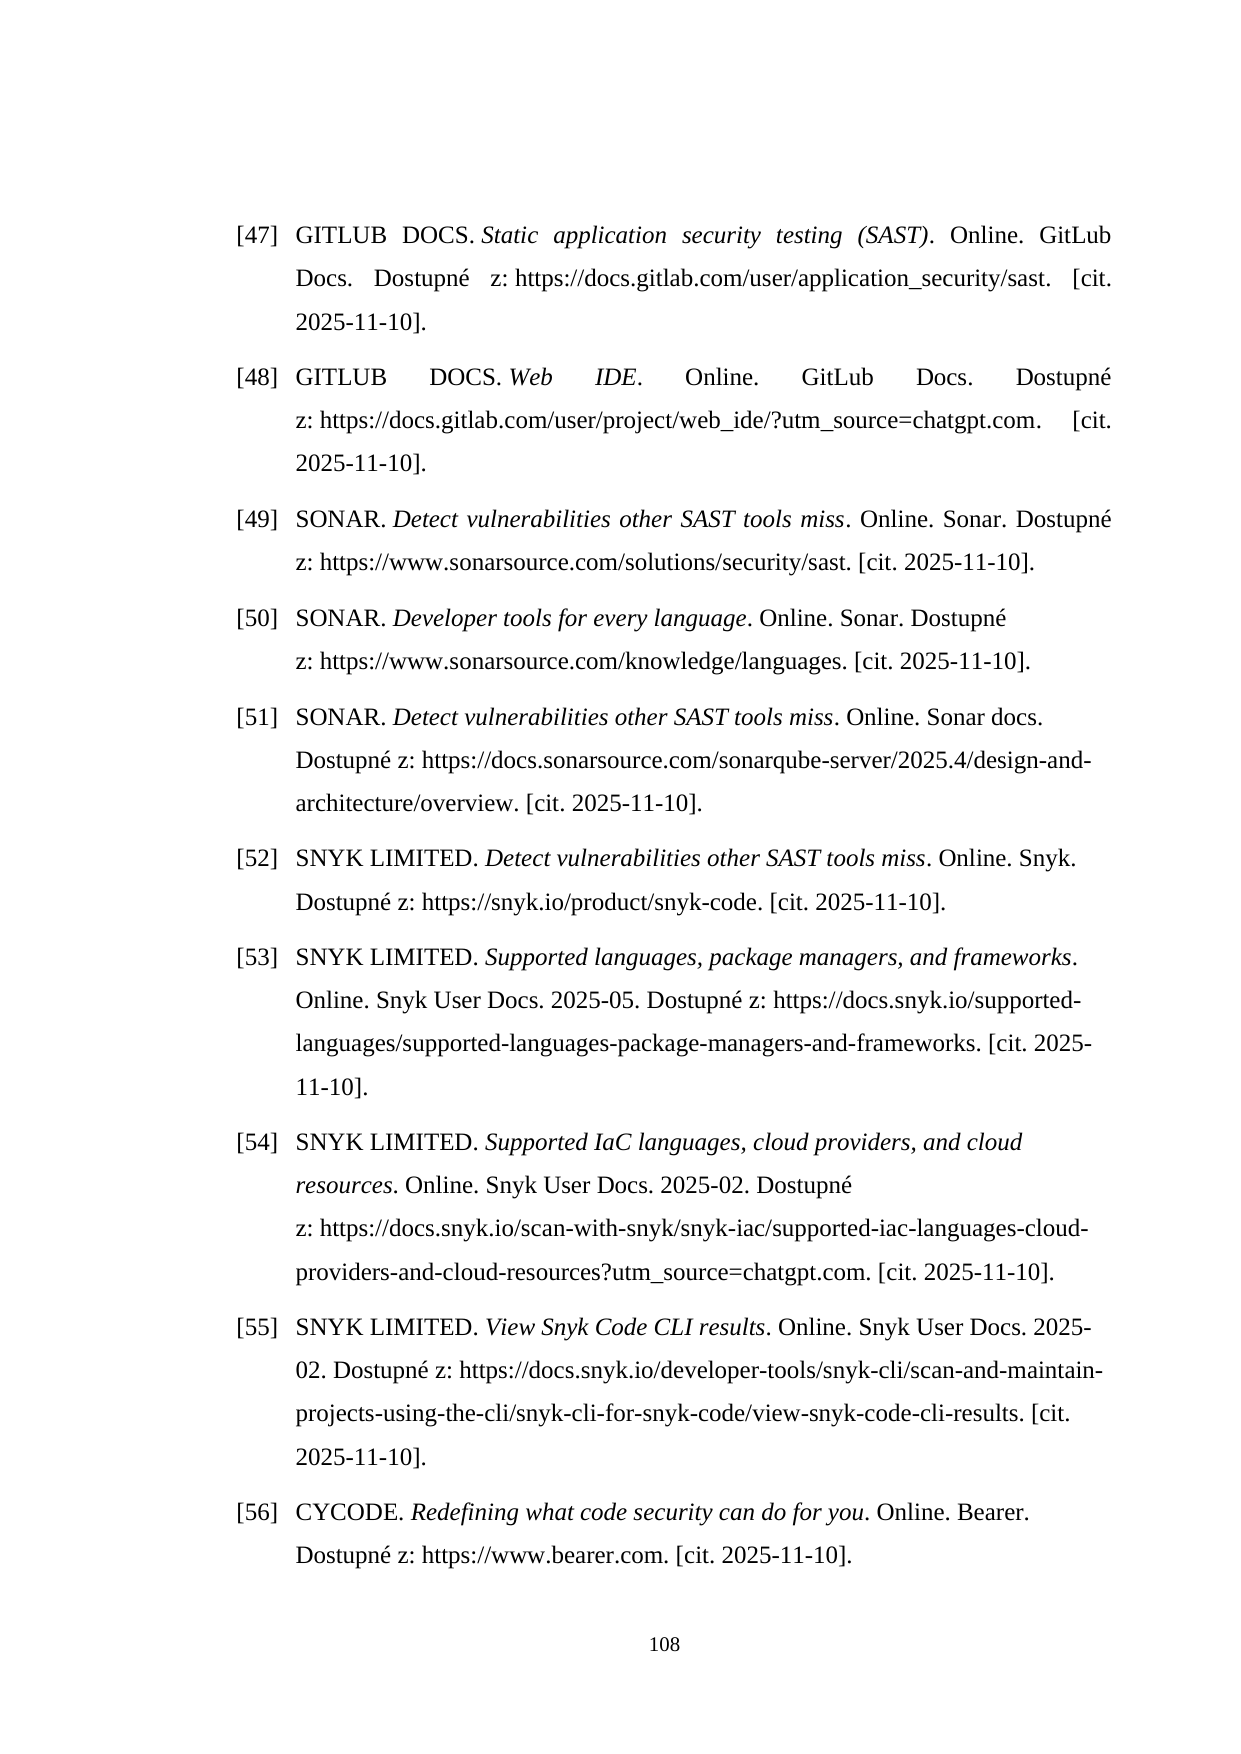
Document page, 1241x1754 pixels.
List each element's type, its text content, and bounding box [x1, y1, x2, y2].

text SONAR. Detect vulnerabilities other SAST tools miss. Online. Sonar. Dostupné z: https://www.sonarsource.com/solutions/security/sast. [cit. 2025-11-10]. [236, 504, 1112, 576]
text SNYK LIMITED. Supported IaC languages, cloud providers, and cloud resources. Online. Snyk User Docs. 2025-02. Dostupné z: https://docs.snyk.io/scan-with-snyk/snyk-iac/supported-iac-languages-cloud-providers-and-cloud-resources?utm_source=chatgpt.com. [cit. 2025-11-10]. [236, 1127, 1112, 1285]
text CYCODE. Redefining what code security ‍can do for you. Online. Bearer. Dostupné z: https://www.bearer.com. [cit. 2025-11-10]. [236, 1497, 1112, 1569]
text SNYK LIMITED. View Snyk Code CLI results. Online. Snyk User Docs. 2025-02. Dostupné z: https://docs.snyk.io/developer-tools/snyk-cli/scan-and-maintain-projects-using-the-cli/snyk-cli-for-snyk-code/view-snyk-code-cli-results. [cit. 2025-11-10]. [236, 1312, 1112, 1470]
text SNYK LIMITED. Detect vulnerabilities other SAST tools miss. Online. Snyk. Dostupné z: https://snyk.io/product/snyk-code. [cit. 2025-11-10]. [236, 843, 1112, 915]
text SNYK LIMITED. Supported languages, package managers, and frameworks. Online. Snyk User Docs. 2025-05. Dostupné z: https://docs.snyk.io/supported-languages/supported-languages-package-managers-and-frameworks. [cit. 2025-11-10]. [236, 942, 1112, 1100]
text SONAR. Developer tools for every language. Online. Sonar. Dostupné z: https://www.sonarsource.com/knowledge/languages. [cit. 2025-11-10]. [236, 603, 1112, 675]
text GITLUB DOCS. Web IDE. Online. GitLub Docs. Dostupné z: https://docs.gitlab.com/user/project/web_ide/?utm_source=chatgpt.com. [cit. 2025-11-10]. [236, 362, 1112, 477]
text GITLUB DOCS. Static application security testing (SAST). Online. GitLub Docs. Dostupné z: https://docs.gitlab.com/user/application_security/sast. [cit. 2025-11-10]. [236, 220, 1112, 335]
text SONAR. Detect vulnerabilities other SAST tools miss. Online. Sonar docs. Dostupné z: https://docs.sonarsource.com/sonarqube-server/2025.4/design-and-architecture/overview. [cit. 2025-11-10]. [236, 702, 1112, 817]
